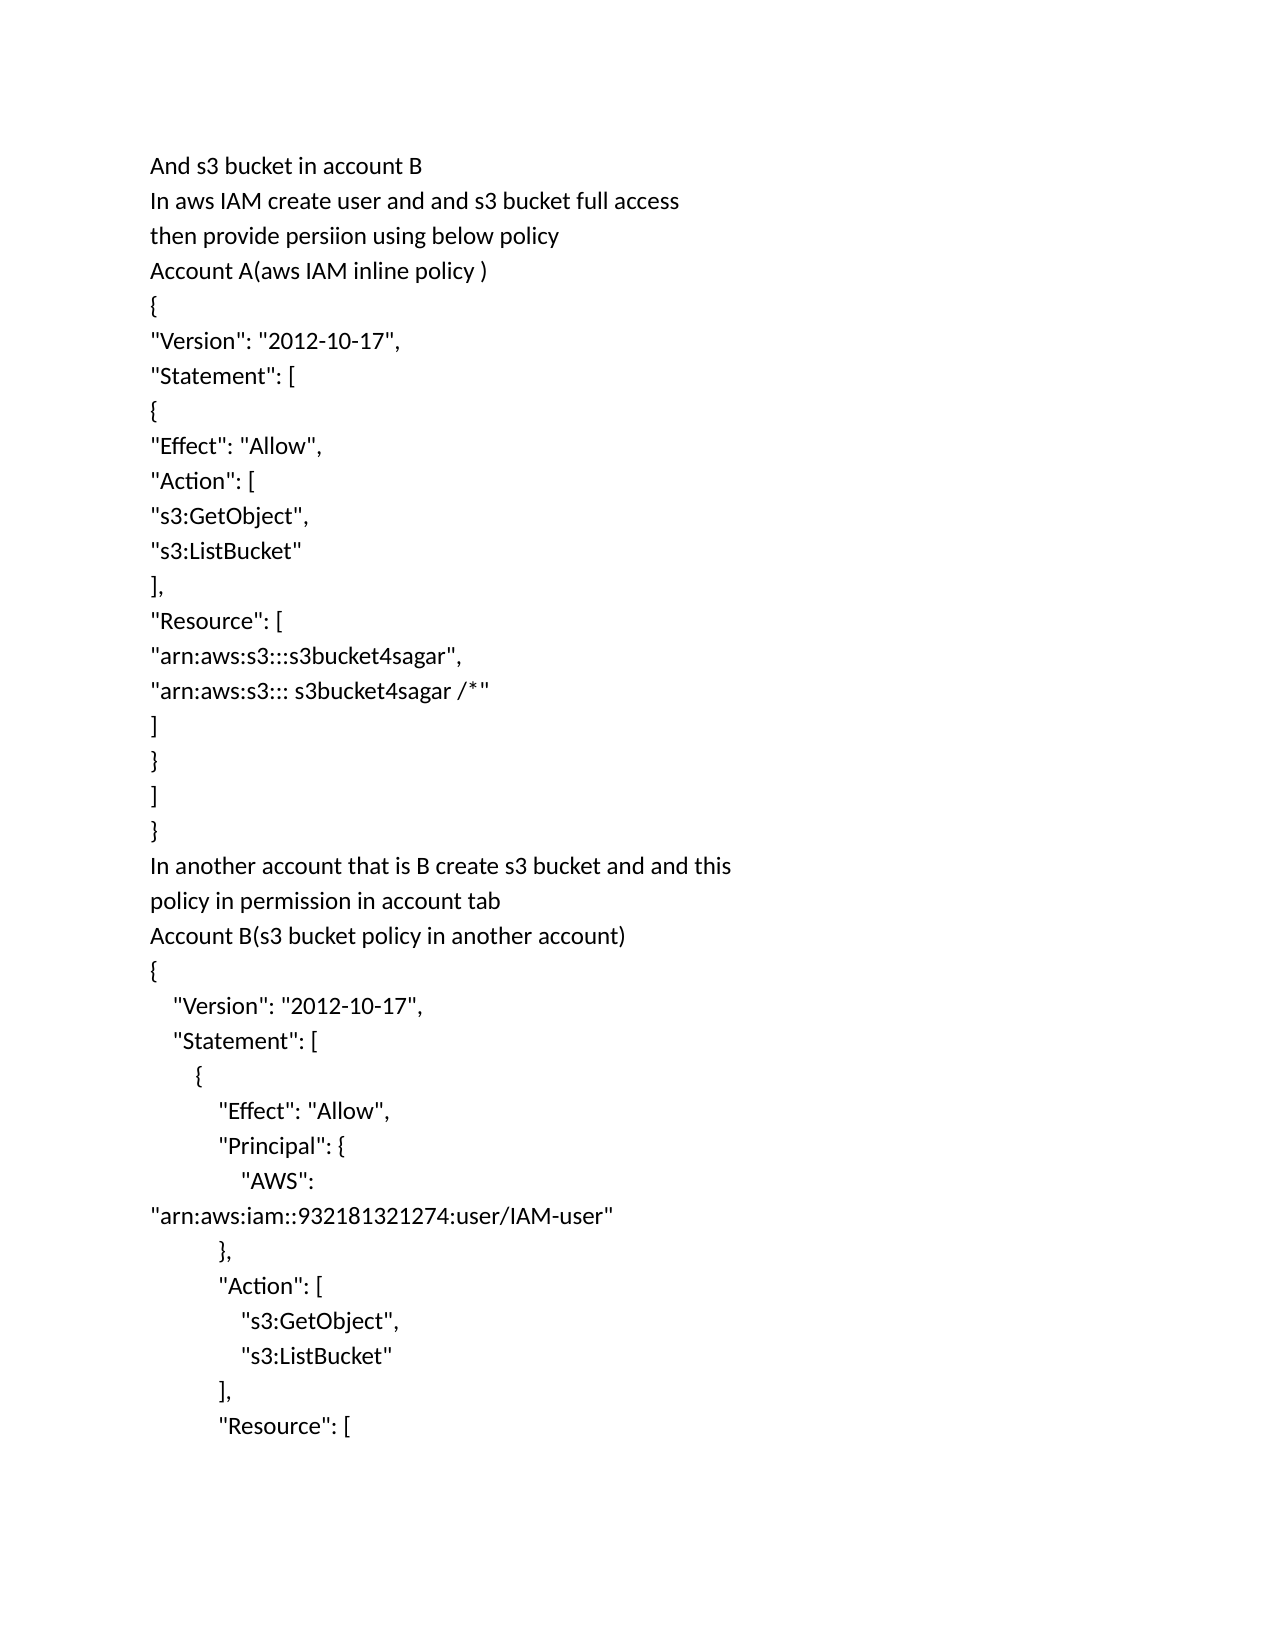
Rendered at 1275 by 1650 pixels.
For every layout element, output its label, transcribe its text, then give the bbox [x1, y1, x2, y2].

text And s3 bucket in account B In aws IAM create user and and s3 bucket full access then provide persiion using below policy Account A(aws IAM inline policy ) { "Version": "2012-10-17", "Statement": [ { "Effect": "Allow", "Action": [ "s3:GetObject", "s3:ListBucket" ], "Resource": [ "arn:aws:s3:::s3bucket4sagar", "arn:aws:s3::: s3bucket4sagar /*" ] } ] } In another account that is B create s3 bucket and and this policy in permission in account tab Account B(s3 bucket policy in another account) { "Version": "2012-10-17", "Statement": [ { "Effect": "Allow", "Principal": { "AWS": "arn:aws:iam::932181321274:user/IAM-user" }, "Action": [ "s3:GetObject", "s3:ListBucket" ], "Resource": [ [150, 150, 1125, 1441]
